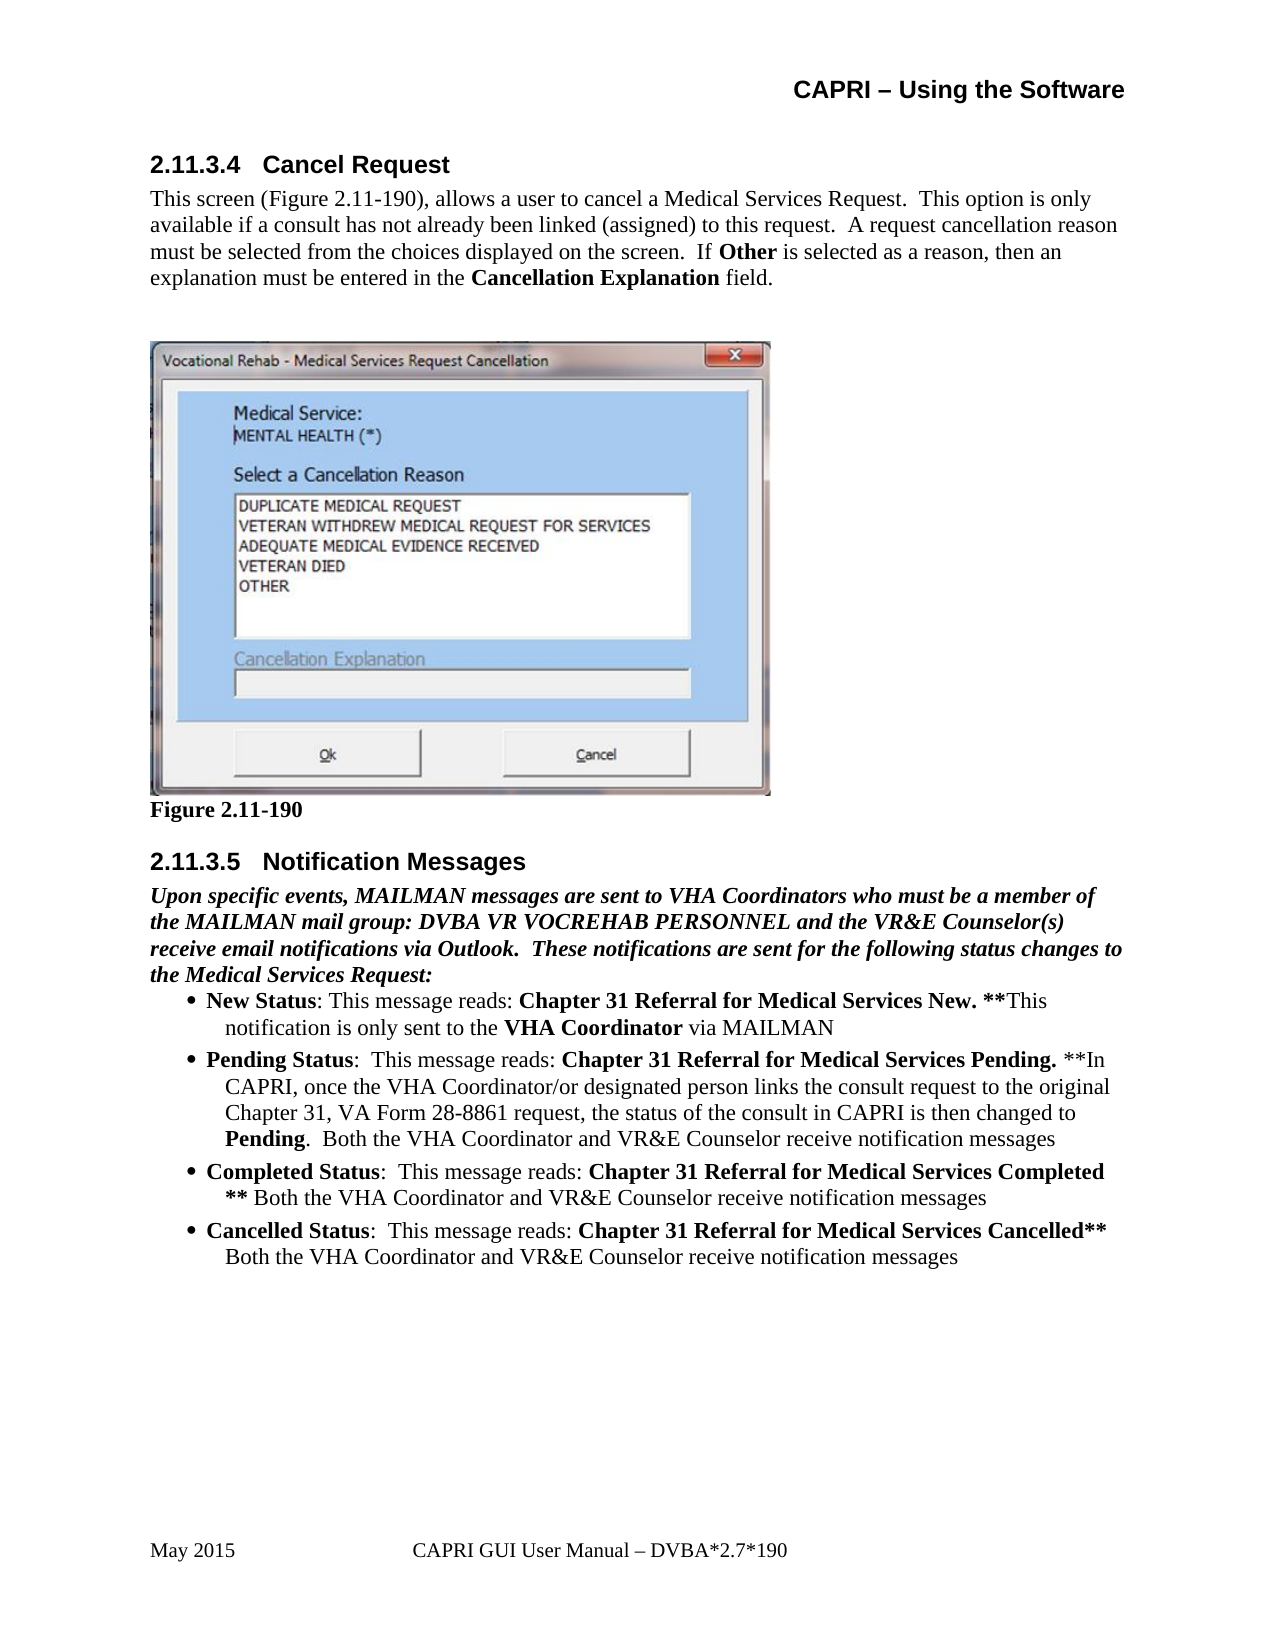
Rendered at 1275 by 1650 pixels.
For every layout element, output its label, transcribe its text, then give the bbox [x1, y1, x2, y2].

list Pending Status: This message reads: Chapter 31 Referral for Medical Services Pending. **In CAPRI, once the VHA Coordinator/or designated person links the consult request to the original Chapter 31, VA Form 28-8861 request, the status of the consult in CAPRI is then changed to Pending. Both the VHA Coordinator and VR&E Counselor receive notification messages [187, 1046, 1125, 1152]
list New Status: This message reads: Chapter 31 Referral for Medical Services New. **This notification is only sent to the VHA Coordinator via MAILMAN [187, 987, 1125, 1040]
subtitle Notification Messages [150, 847, 1125, 876]
list Cancelled Status: This message reads: Chapter 31 Referral for Medical Services Cancelled** Both the VHA Coordinator and VR&E Counselor receive notification messages [187, 1217, 1125, 1270]
list Completed Status: This message reads: Chapter 31 Referral for Medical Services Completed ** Both the VHA Coordinator and VR&E Counselor receive notification messages [187, 1158, 1125, 1211]
text Upon specific events, MAILMAN messages are sent to VHA Coordinators who must be a member of the MAILMAN mail group: DVBA VR VOCREHAB PERSONNEL and the VR&E Counselor(s) receive email notifications via Outlook. These notifications are sent for the following status changes to the Medical Services Request: [150, 882, 1125, 987]
picture [150, 341, 771, 796]
subtitle Cancel Request [150, 150, 1125, 179]
